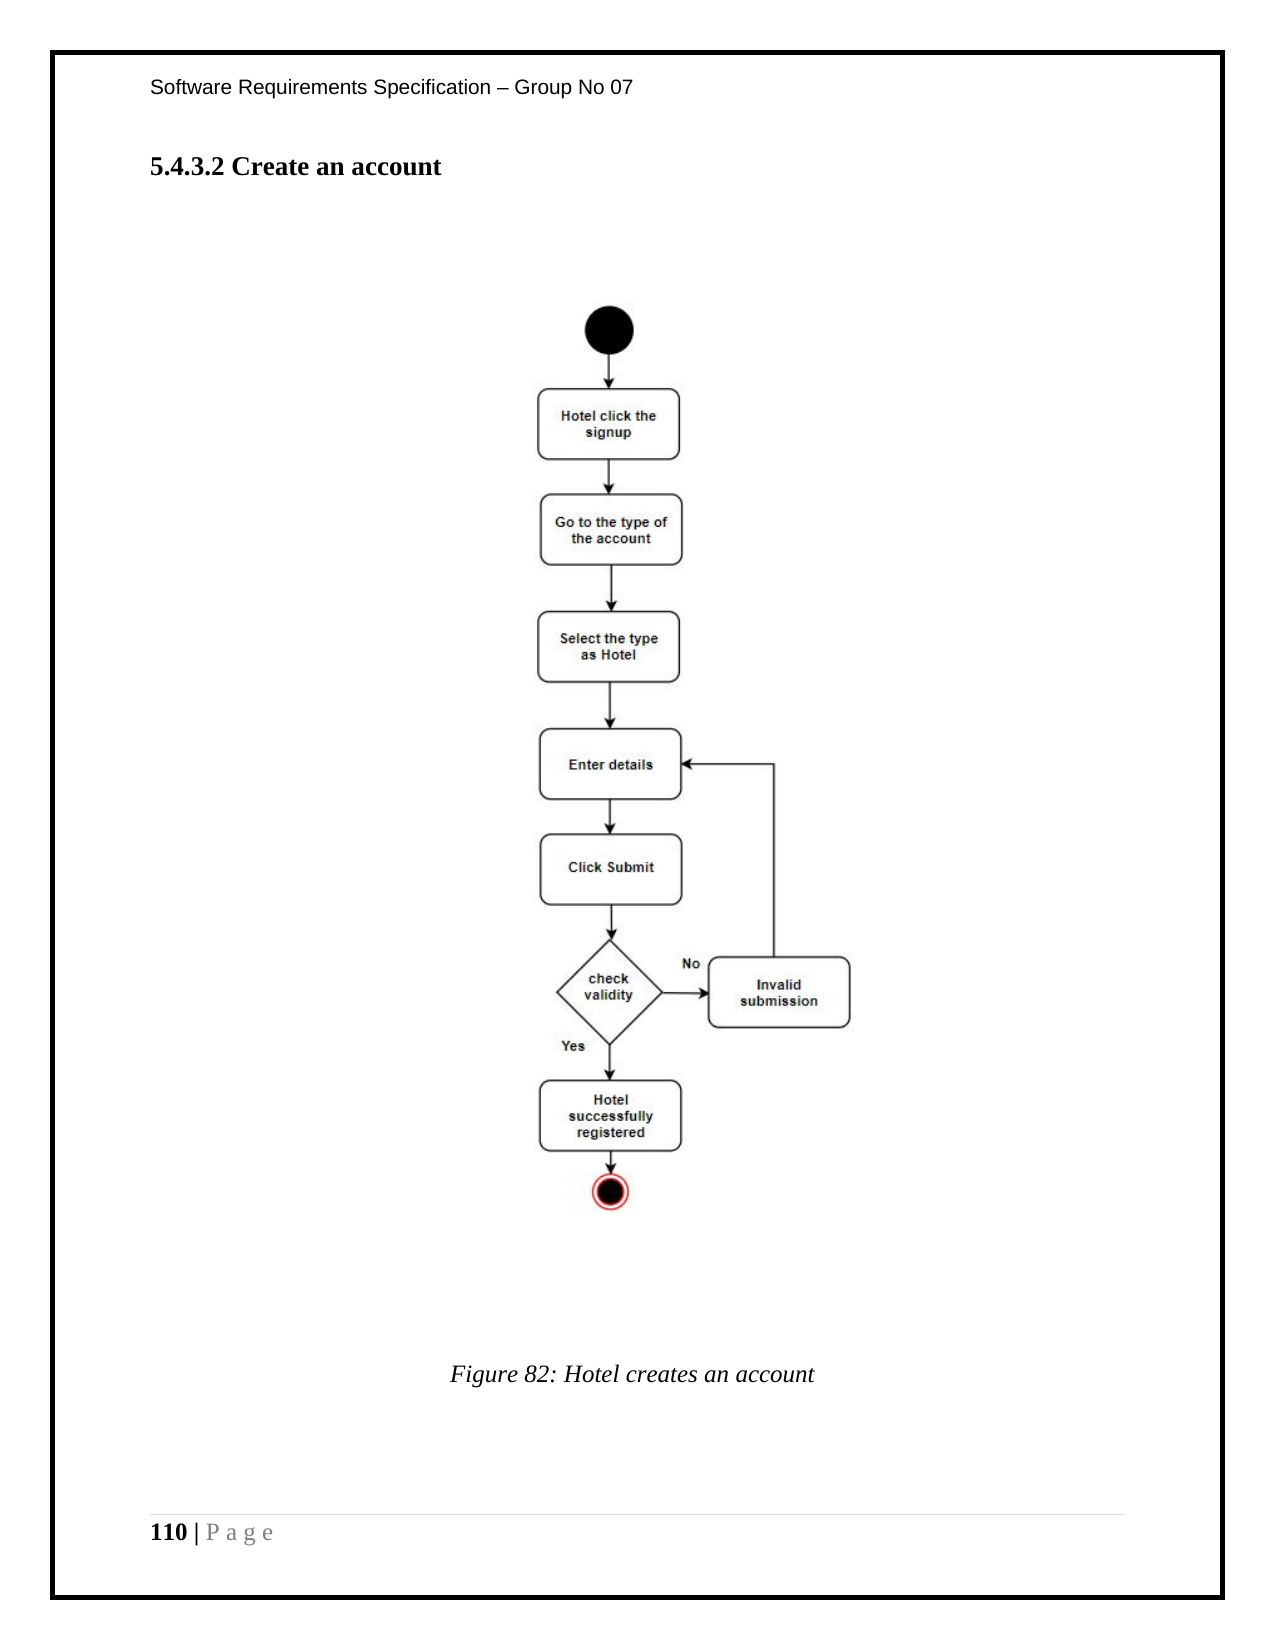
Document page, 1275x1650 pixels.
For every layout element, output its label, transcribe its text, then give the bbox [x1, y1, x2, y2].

picture [393, 292, 882, 1221]
text Figure 82: Hotel creates an account [150, 1359, 1125, 1388]
subtitle 5.4.3.2 Create an account [150, 150, 1125, 181]
